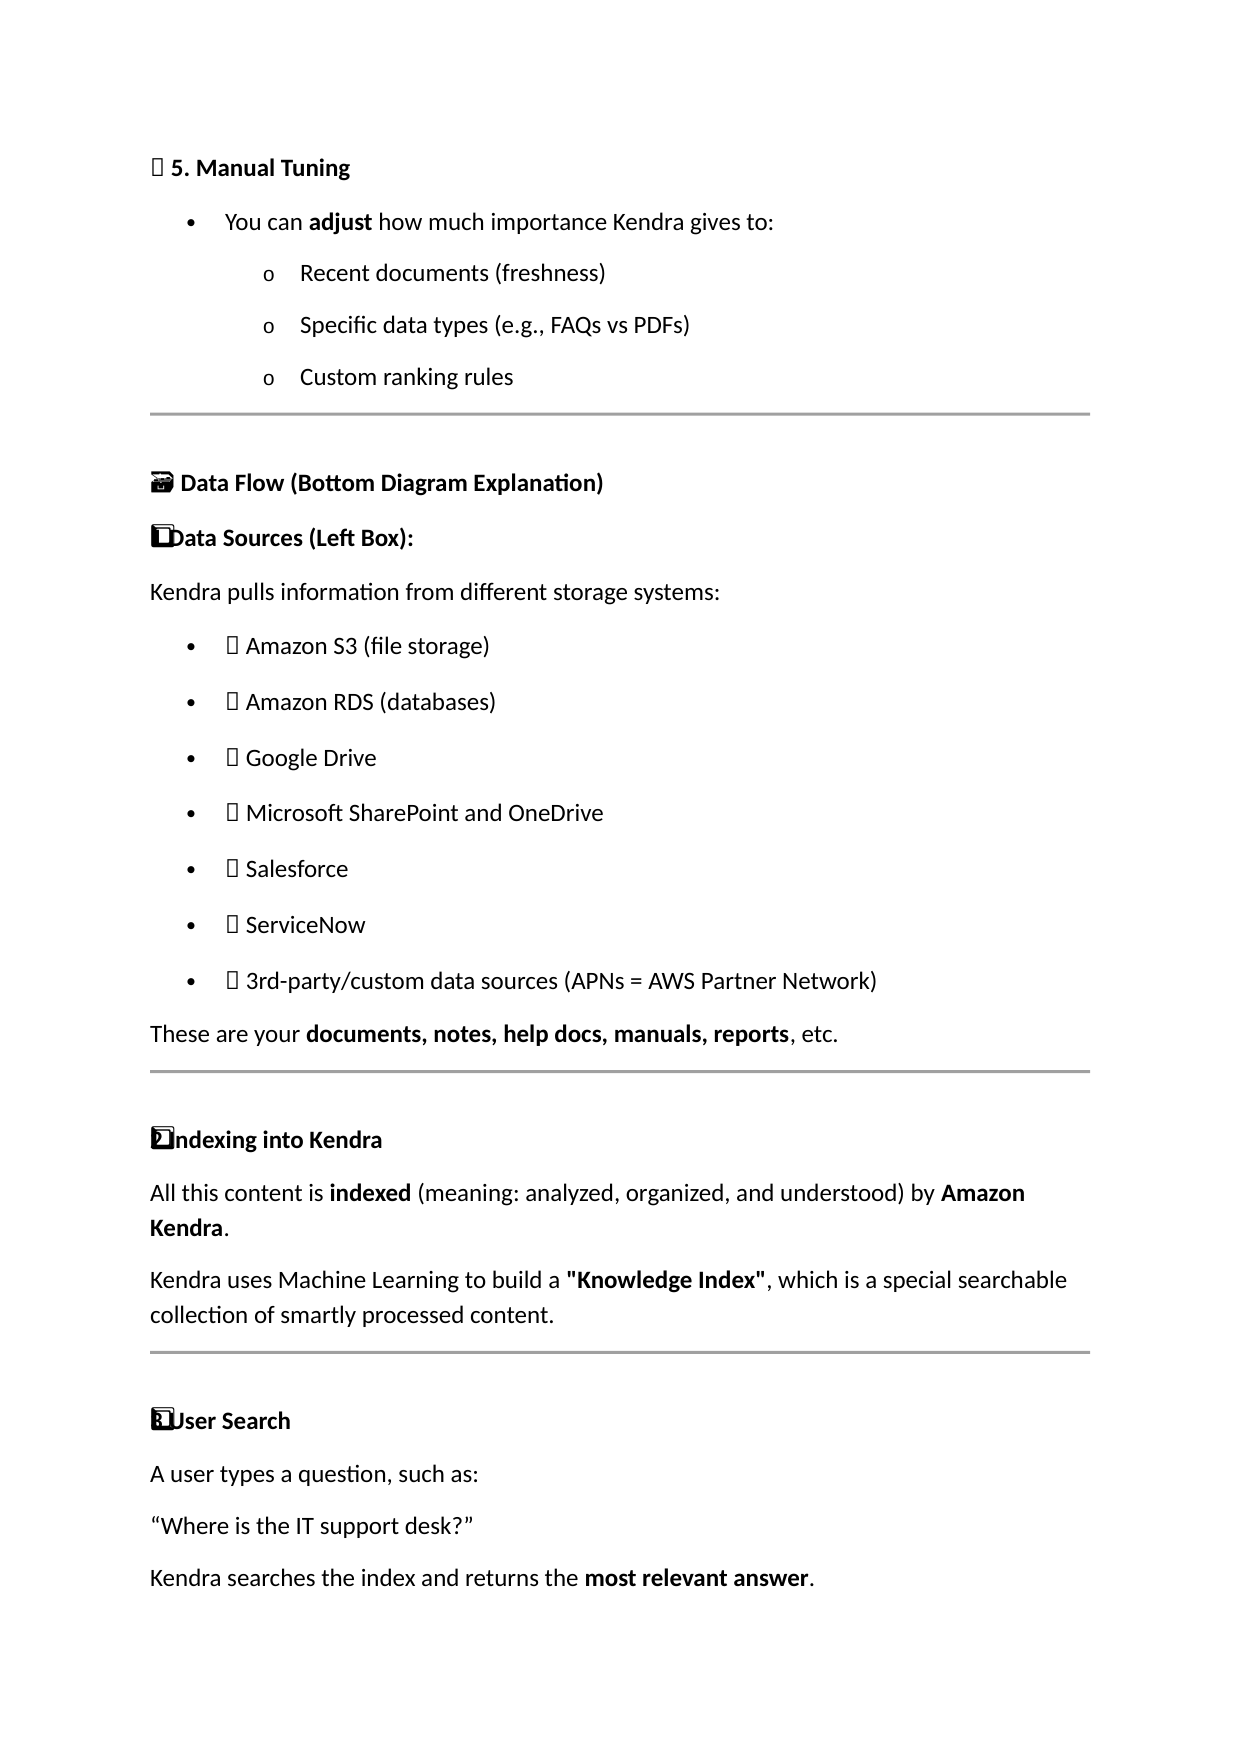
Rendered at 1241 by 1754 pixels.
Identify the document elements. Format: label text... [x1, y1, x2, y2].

list Recent documents (freshness) [262, 257, 1090, 288]
list You can adjust how much importance Kendra gives to: [187, 206, 1090, 236]
list ✅ 3rd-party/custom data sources (APNs = AWS Partner Network) [187, 962, 1090, 997]
text All this content is indexed (meaning: analyzed, organized, and understood) by Amazon Kendra. [150, 1177, 1090, 1243]
text 🗃️ Data Flow (Bottom Diagram Explanation) [150, 464, 1090, 498]
text Kendra pulls information from different storage systems: [150, 576, 1090, 606]
text These are your documents, notes, help docs, manuals, reports, etc. [150, 1018, 1090, 1049]
text 3️⃣ User Search [150, 1402, 1090, 1437]
text A user types a question, such as: [150, 1458, 1090, 1489]
list ✅ Salesforce [187, 851, 1090, 885]
list Specific data types (e.g., FAQs vs PDFs) [262, 309, 1090, 340]
text Kendra searches the index and returns the most relevant answer. [150, 1562, 1090, 1592]
list ✅ Amazon RDS (databases) [187, 683, 1090, 717]
text “Where is the IT support desk?” [150, 1510, 1090, 1541]
text Kendra uses Machine Learning to build a "Knowledge Index", which is a special searchable collection of smartly processed content. [150, 1264, 1090, 1330]
list Custom ranking rules [262, 361, 1090, 391]
list ✅ ServiceNow [187, 907, 1090, 941]
text 1️⃣ Data Sources (Left Box): [150, 520, 1090, 554]
text 2️⃣ Indexing into Kendra [150, 1122, 1090, 1156]
text ✅ 5. Manual Tuning [150, 150, 1090, 184]
list ✅ Google Drive [187, 739, 1090, 773]
list ✅ Amazon S3 (file storage) [187, 627, 1090, 662]
list ✅ Microsoft SharePoint and OneDrive [187, 795, 1090, 829]
